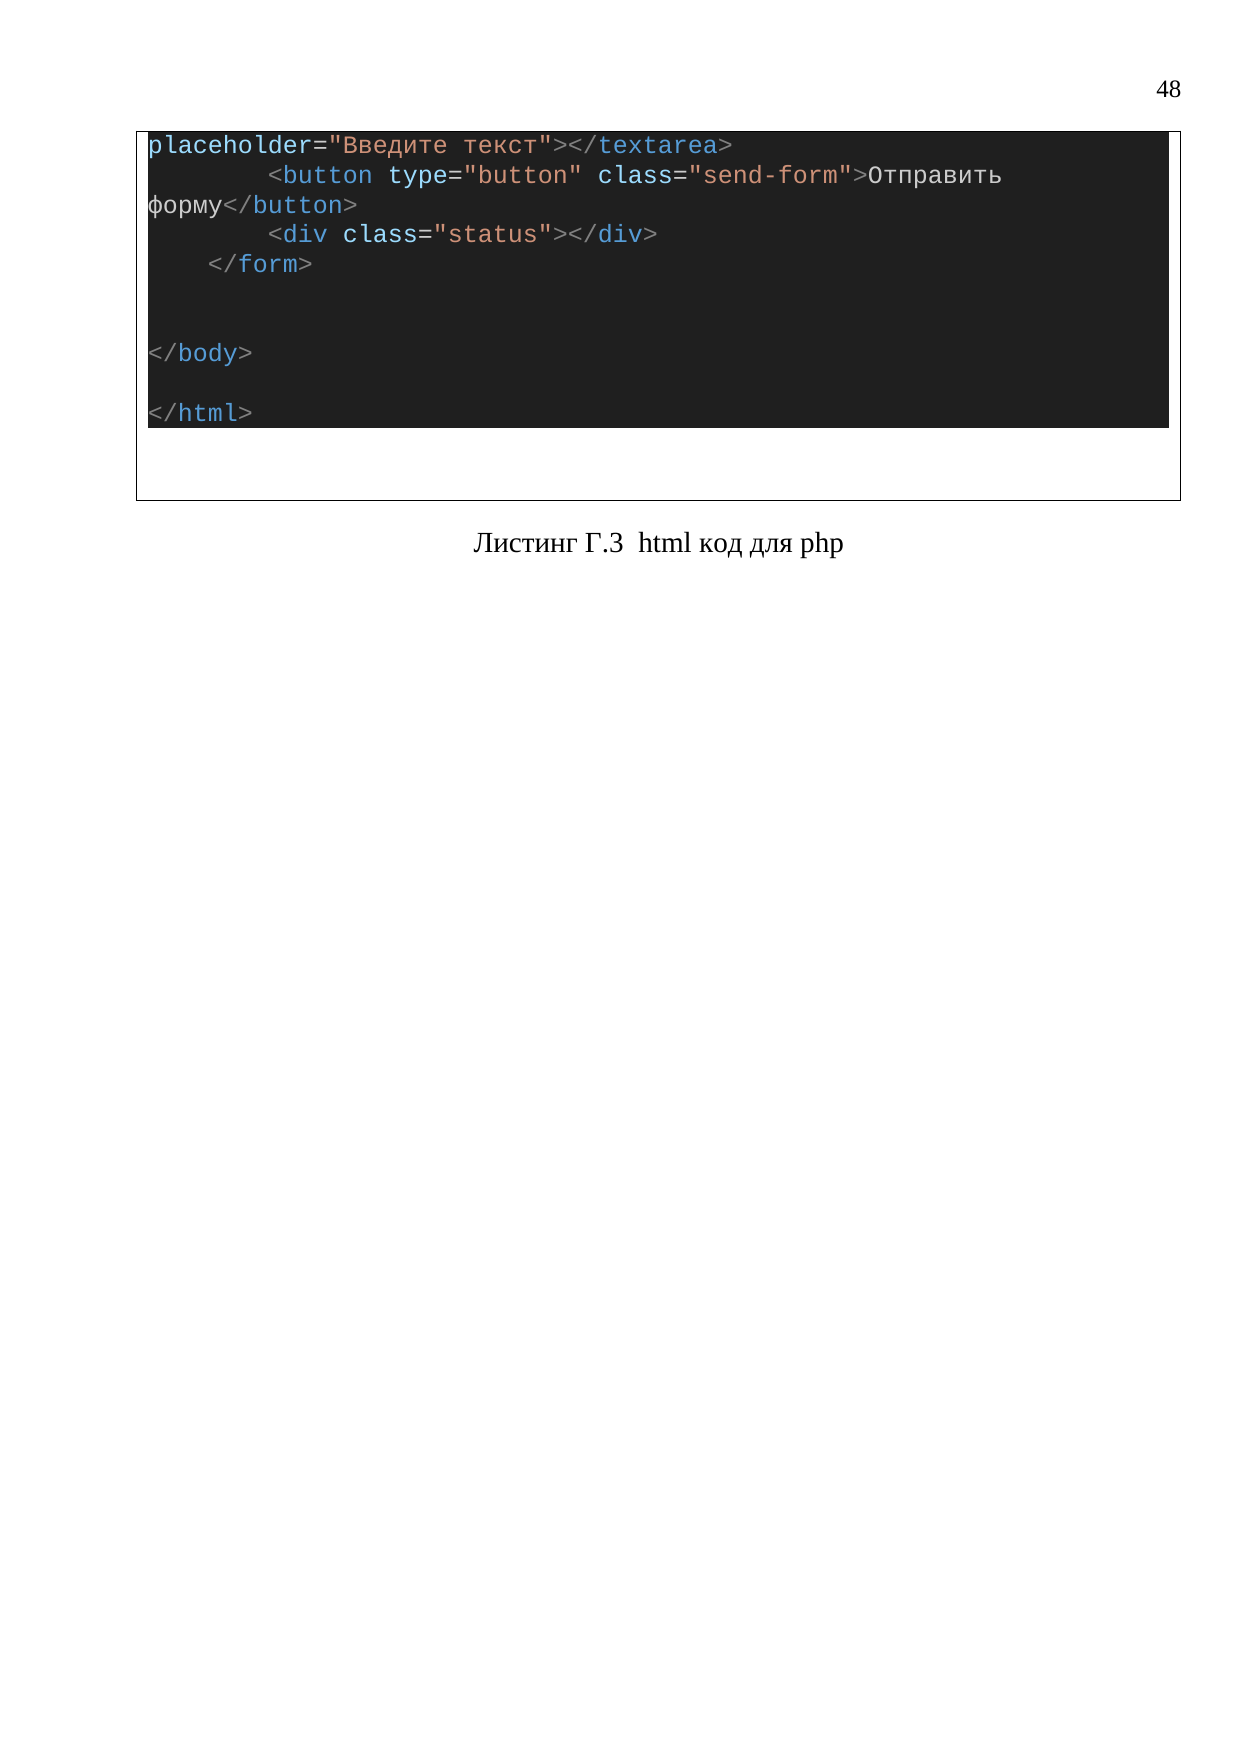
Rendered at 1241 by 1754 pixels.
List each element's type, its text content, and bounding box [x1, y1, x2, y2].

text Листинг Г.3 html код для php [136, 526, 1181, 559]
